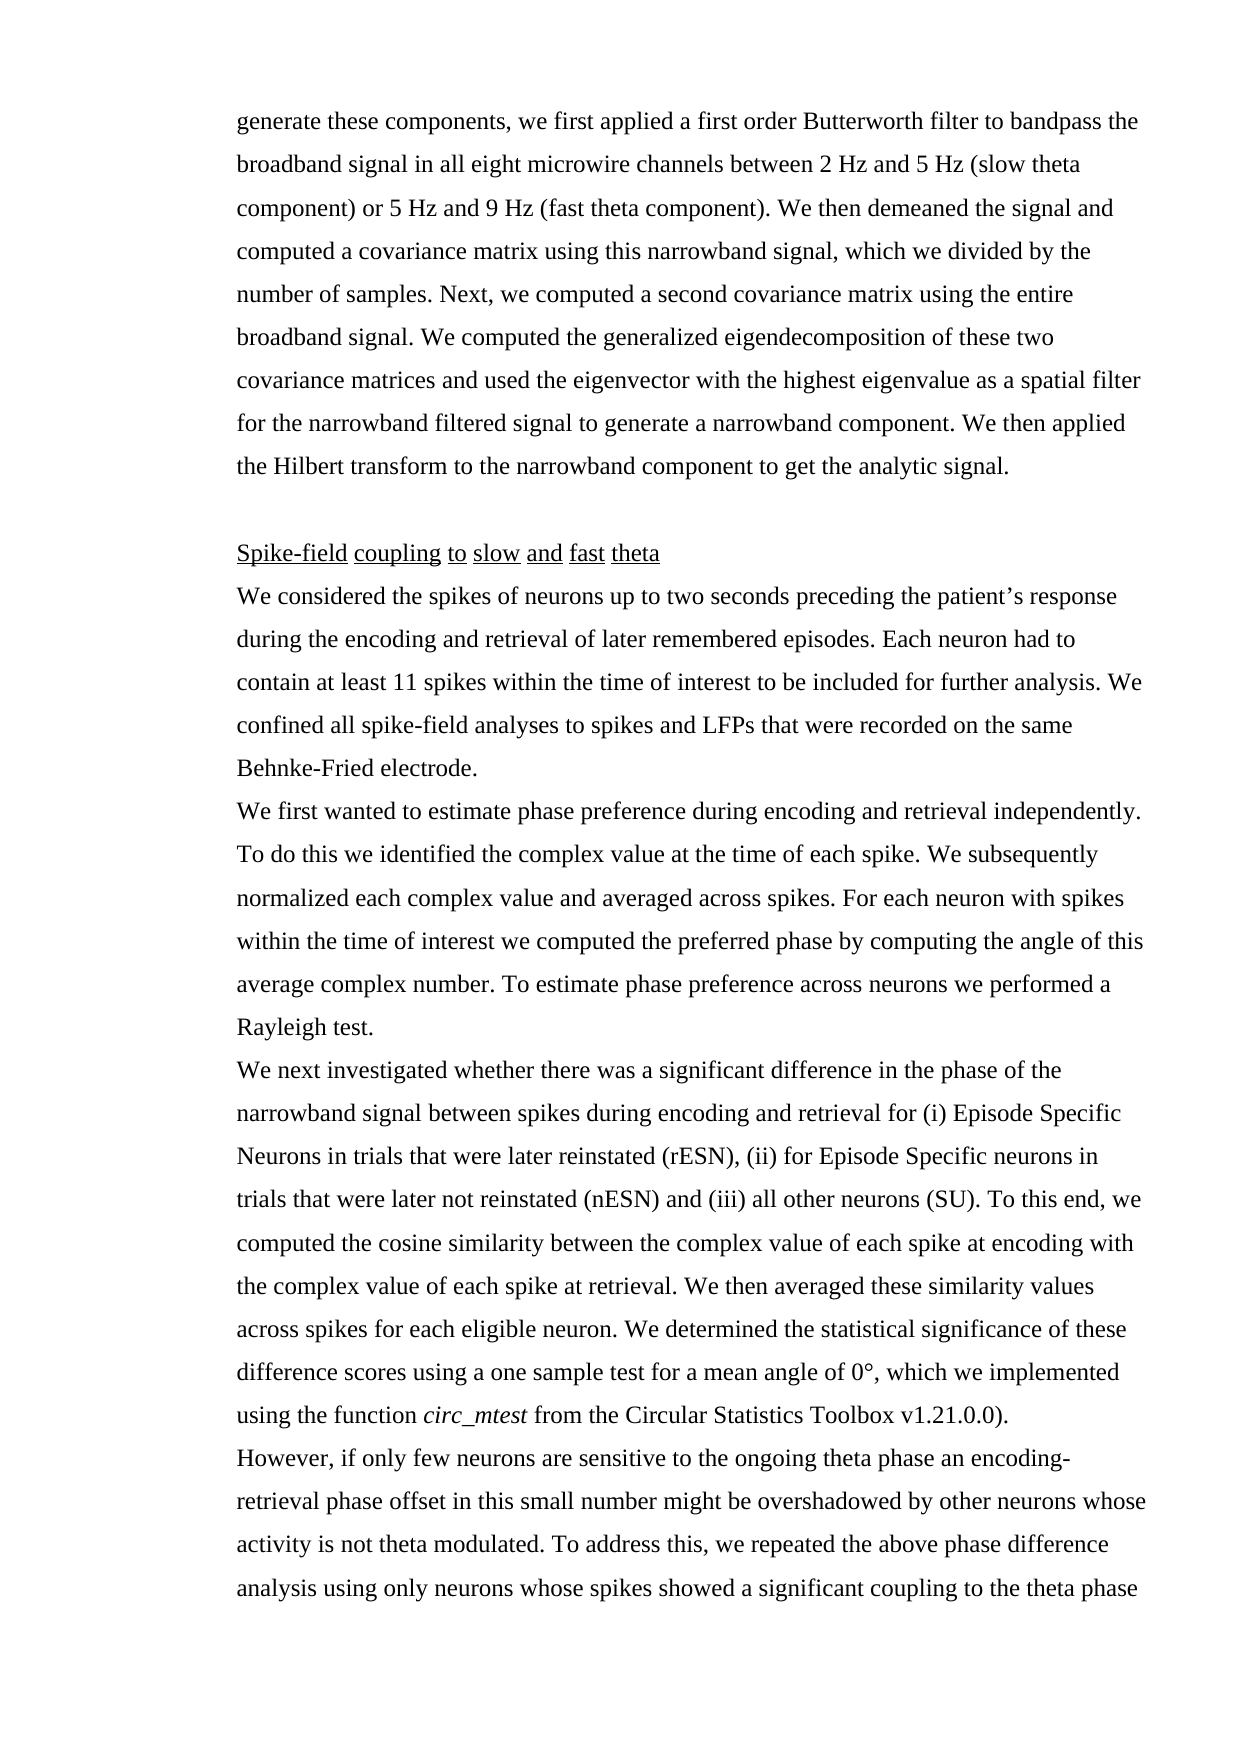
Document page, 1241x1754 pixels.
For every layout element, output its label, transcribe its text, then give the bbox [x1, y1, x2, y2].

text We first wanted to estimate phase preference during encoding and retrieval independently. To do this we identified the complex value at the time of each spike. We subsequently normalized each complex value and averaged across spikes. For each neuron with spikes within the time of interest we computed the preferred phase by computing the angle of this average complex number. To estimate phase preference across neurons we performed a Rayleigh test. [236, 796, 1152, 1041]
text We next investigated whether there was a significant difference in the phase of the narrowband signal between spikes during encoding and retrieval for (i) Episode Specific Neurons in trials that were later reinstated (rESN), (ii) for Episode Specific neurons in trials that were later not reinstated (nESN) and (iii) all other neurons (SU). To this end, we computed the cosine similarity between the complex value of each spike at encoding with the complex value of each spike at retrieval. We then averaged these similarity values across spikes for each eligible neuron. We determined the statistical significance of these difference scores using a one sample test for a mean angle of 0°, which we implemented using the function circ_mtest from the Circular Statistics Toolbox v1.21.0.0). [236, 1055, 1152, 1429]
subtitle Spike-field coupling to slow and fast theta [236, 538, 1152, 566]
text We considered the spikes of neurons up to two seconds preceding the patient’s response during the encoding and retrieval of later remembered episodes. Each neuron had to contain at least 11 spikes within the time of interest to be included for further analysis. We confined all spike-field analyses to spikes and LFPs that were recorded on the same Behnke-Fried electrode. [236, 581, 1152, 782]
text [236, 106, 1152, 480]
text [236, 1443, 1152, 1601]
